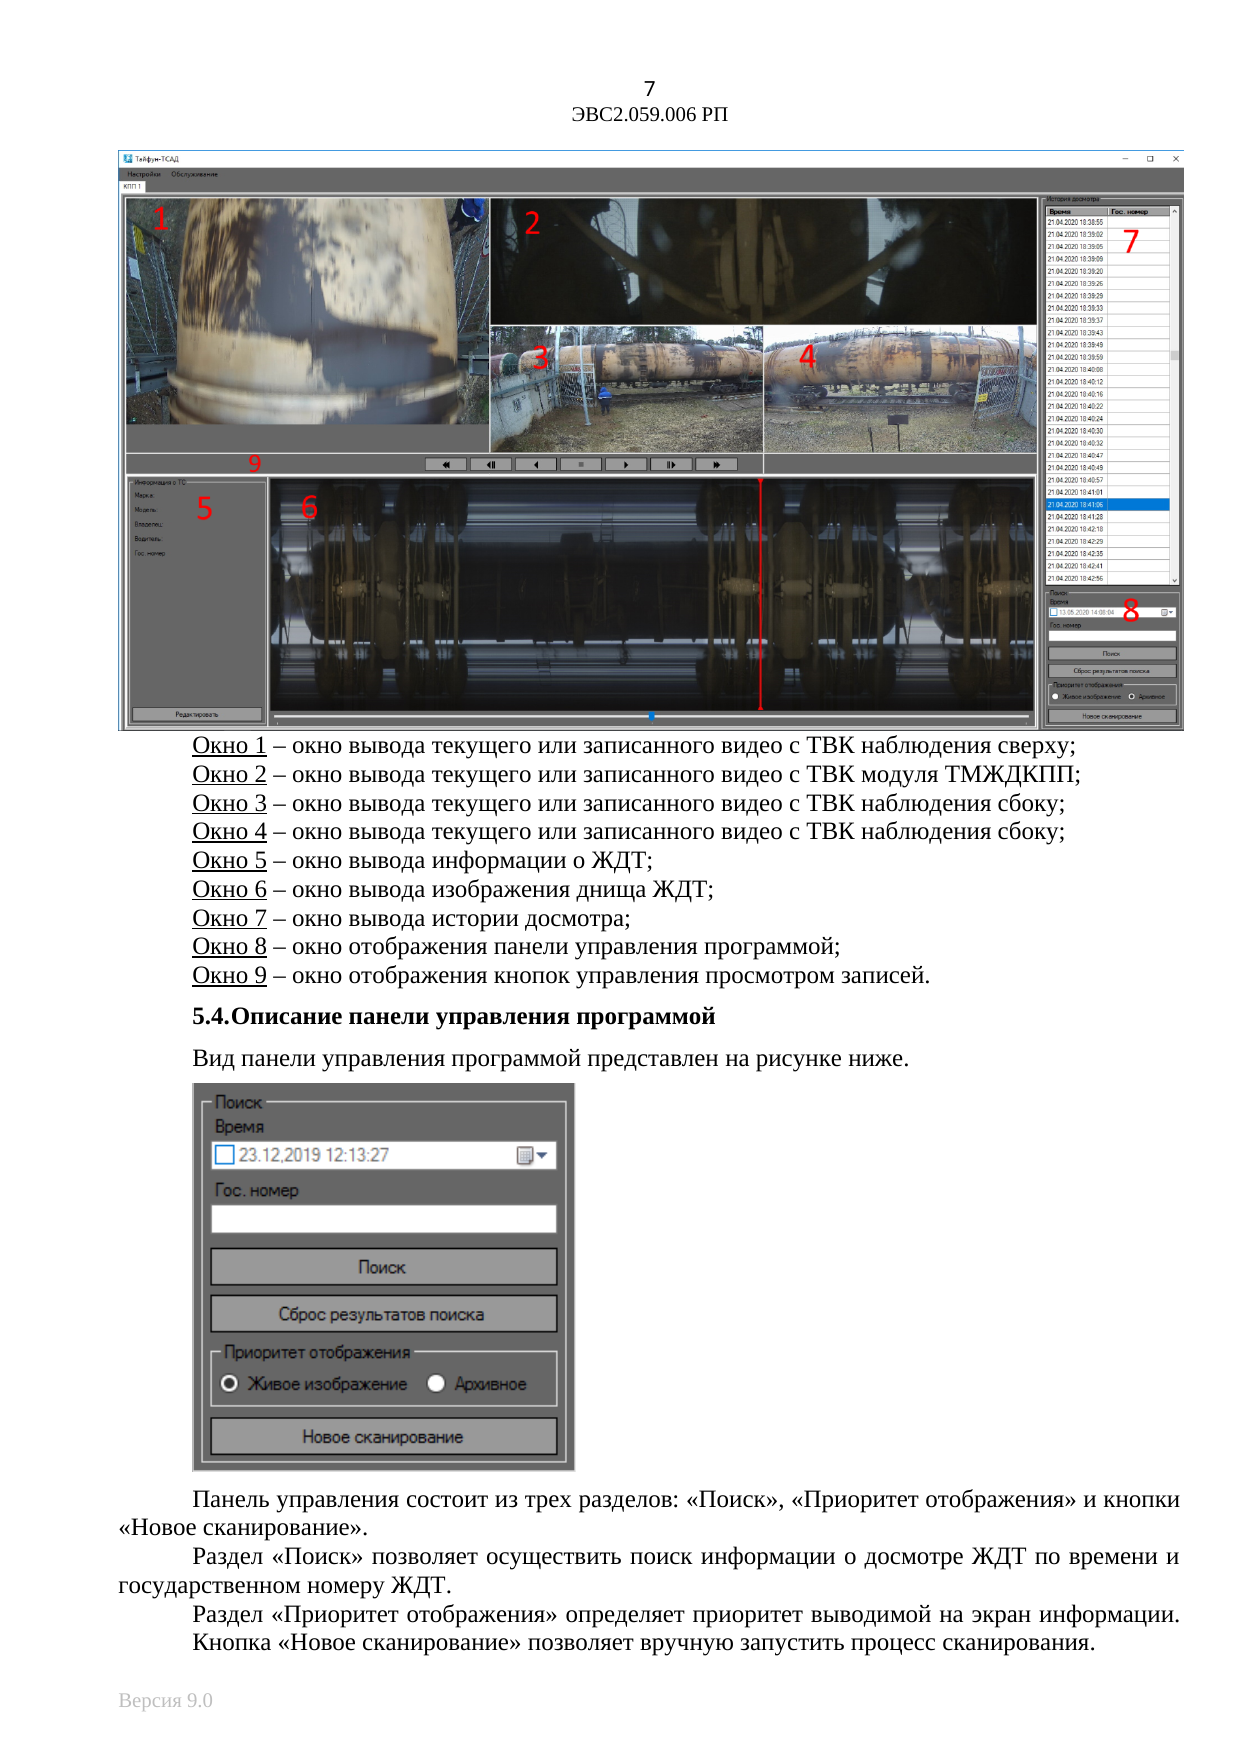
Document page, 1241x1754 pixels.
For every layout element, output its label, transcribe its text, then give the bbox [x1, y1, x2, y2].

text Окно 8 – окно отображения панели управления программой; [118, 931, 1181, 960]
text Панель управления состоит из трех разделов: «Поиск», «Приоритет отображения» и кнопки «Новое сканирование». [118, 1484, 1181, 1541]
text Окно 3 – окно вывода текущего или записанного видео с ТВК наблюдения сбоку; [118, 788, 1181, 816]
picture [118, 150, 1184, 731]
text Окно 5 – окно вывода информации о ЖДТ; [118, 845, 1181, 874]
text Раздел «Поиск» позволяет осуществить поиск информации о досмотре ЖДТ по времени и государственном номеру ЖДТ. [118, 1541, 1181, 1599]
text Окно 7 – окно вывода истории досмотра; [118, 903, 1181, 931]
text Вид панели управления программой представлен на рисунке ниже. [118, 1043, 1181, 1071]
picture [192, 1083, 576, 1472]
text Окно 6 – окно вывода изображения днища ЖДТ; [118, 874, 1181, 903]
text Окно 2 – окно вывода текущего или записанного видео с ТВК модуля ТМЖДКПП; [118, 759, 1181, 788]
text Окно 4 – окно вывода текущего или записанного видео с ТВК наблюдения сбоку; [118, 816, 1181, 845]
subtitle Описание панели управления программой [192, 1001, 1181, 1030]
text Окно 9 – окно отображения кнопок управления просмотром записей. [118, 960, 1181, 989]
text Раздел «Приоритет отображения» определяет приоритет выводимой на экран информации. Кнопка «Новое сканирование» позволяет вручную запустить процесс сканирования. [192, 1599, 1181, 1656]
text Окно 1 – окно вывода текущего или записанного видео с ТВК наблюдения сверху; [118, 731, 1181, 759]
